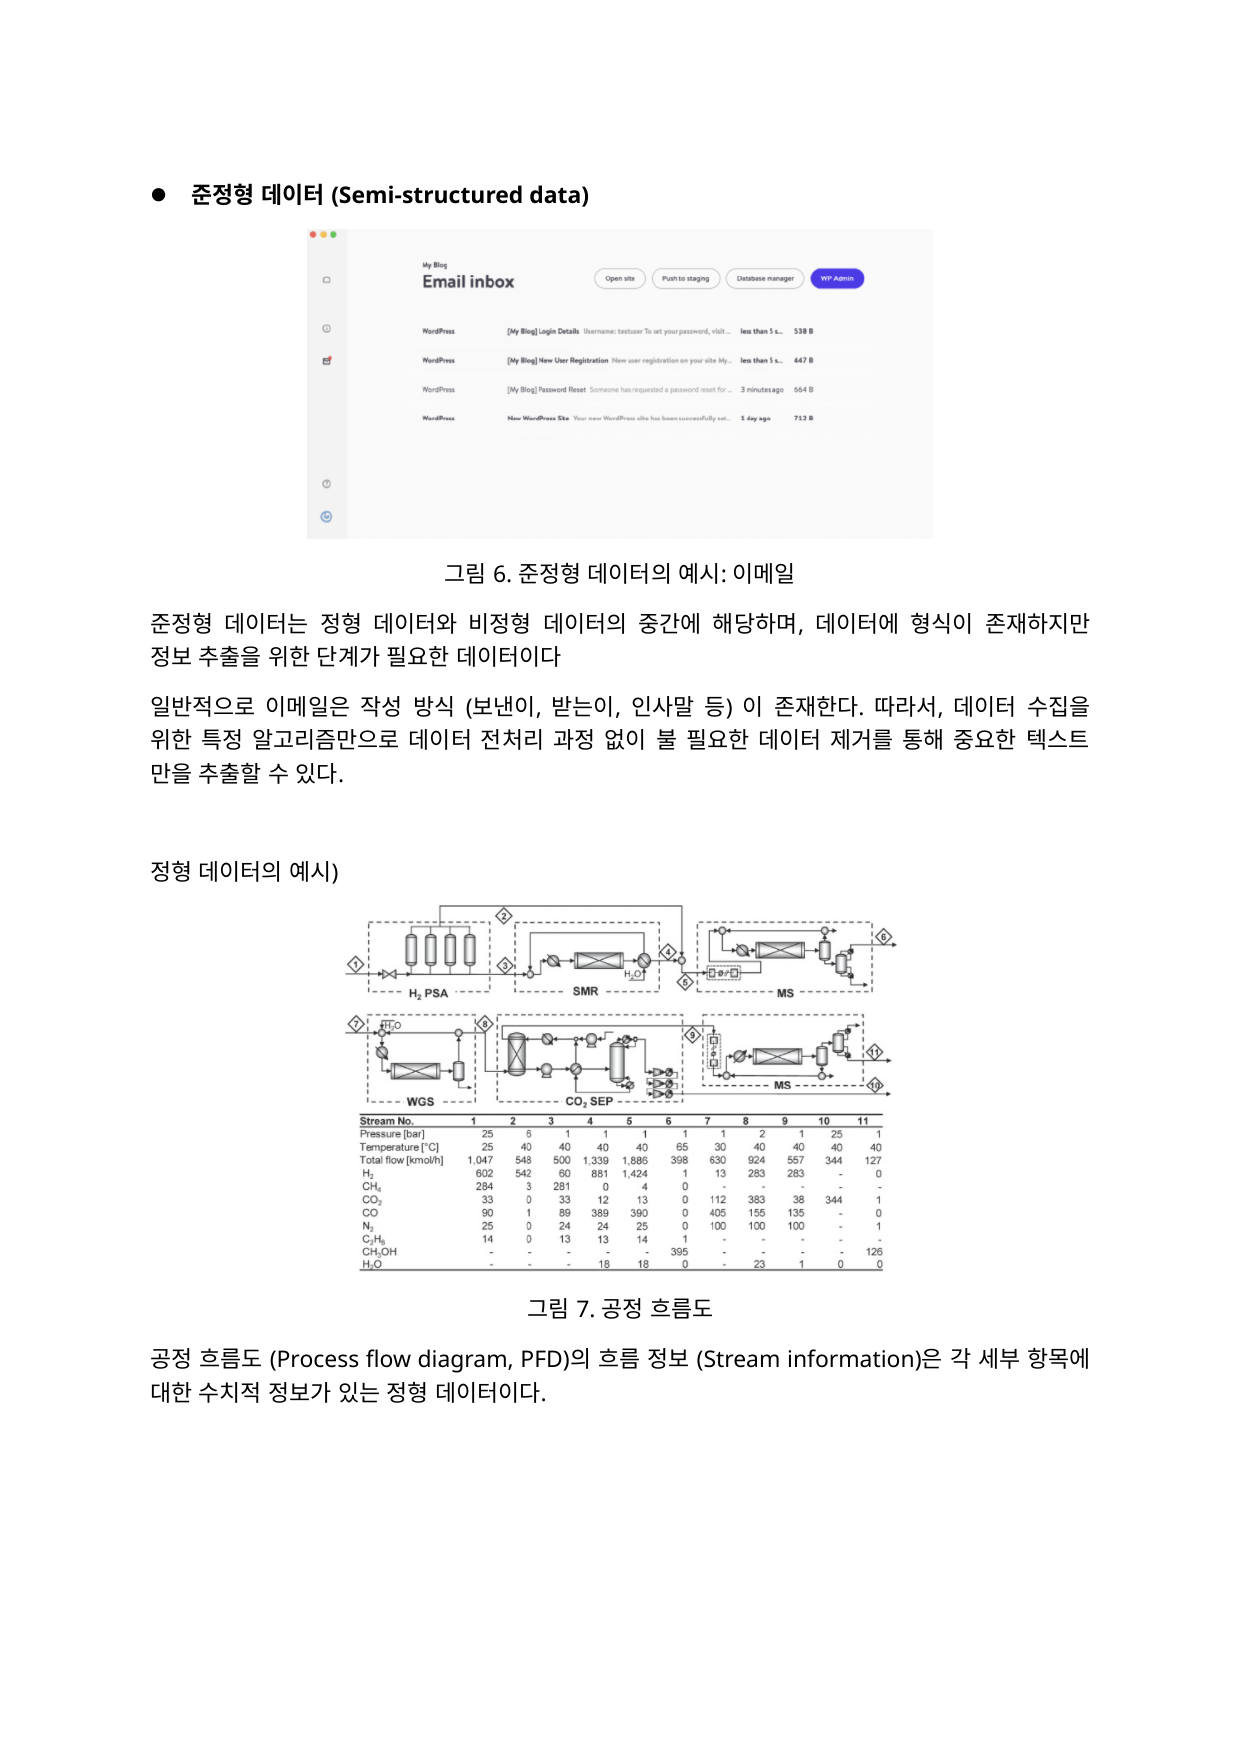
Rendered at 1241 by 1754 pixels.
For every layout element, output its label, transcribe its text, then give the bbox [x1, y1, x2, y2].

picture [342, 903, 898, 1275]
text 그림 6. 준정형 데이터의 예시: 이메일 [150, 556, 1090, 589]
text 준정형 데이터 (Semi-structured data) [150, 177, 1090, 211]
picture [307, 229, 934, 539]
text 일반적으로 이메일은 작성 방식 (보낸이, 받는이, 인사말 등) 이 존재한다. 따라서, 데이터 수집을 위한 특정 알고리즘만으로 데이터 전처리 과정 없이 불 필요한 데이터 제거를 통해 중요한 텍스트 만을 추출할 수 있다. [150, 689, 1090, 789]
text 정형 데이터의 예시) [150, 853, 1090, 887]
text 공정 흐름도 (Process flow diagram, PFD)의 흐름 정보 (Stream information)은 각 세부 항목에 대한 수치적 정보가 있는 정형 데이터이다. [150, 1341, 1090, 1408]
text 준정형 데이터는 정형 데이터와 비정형 데이터의 중간에 해당하며, 데이터에 형식이 존재하지만 정보 추출을 위한 단계가 필요한 데이터이다 [150, 606, 1090, 672]
text 그림 7. 공정 흐름도 [150, 1291, 1090, 1324]
